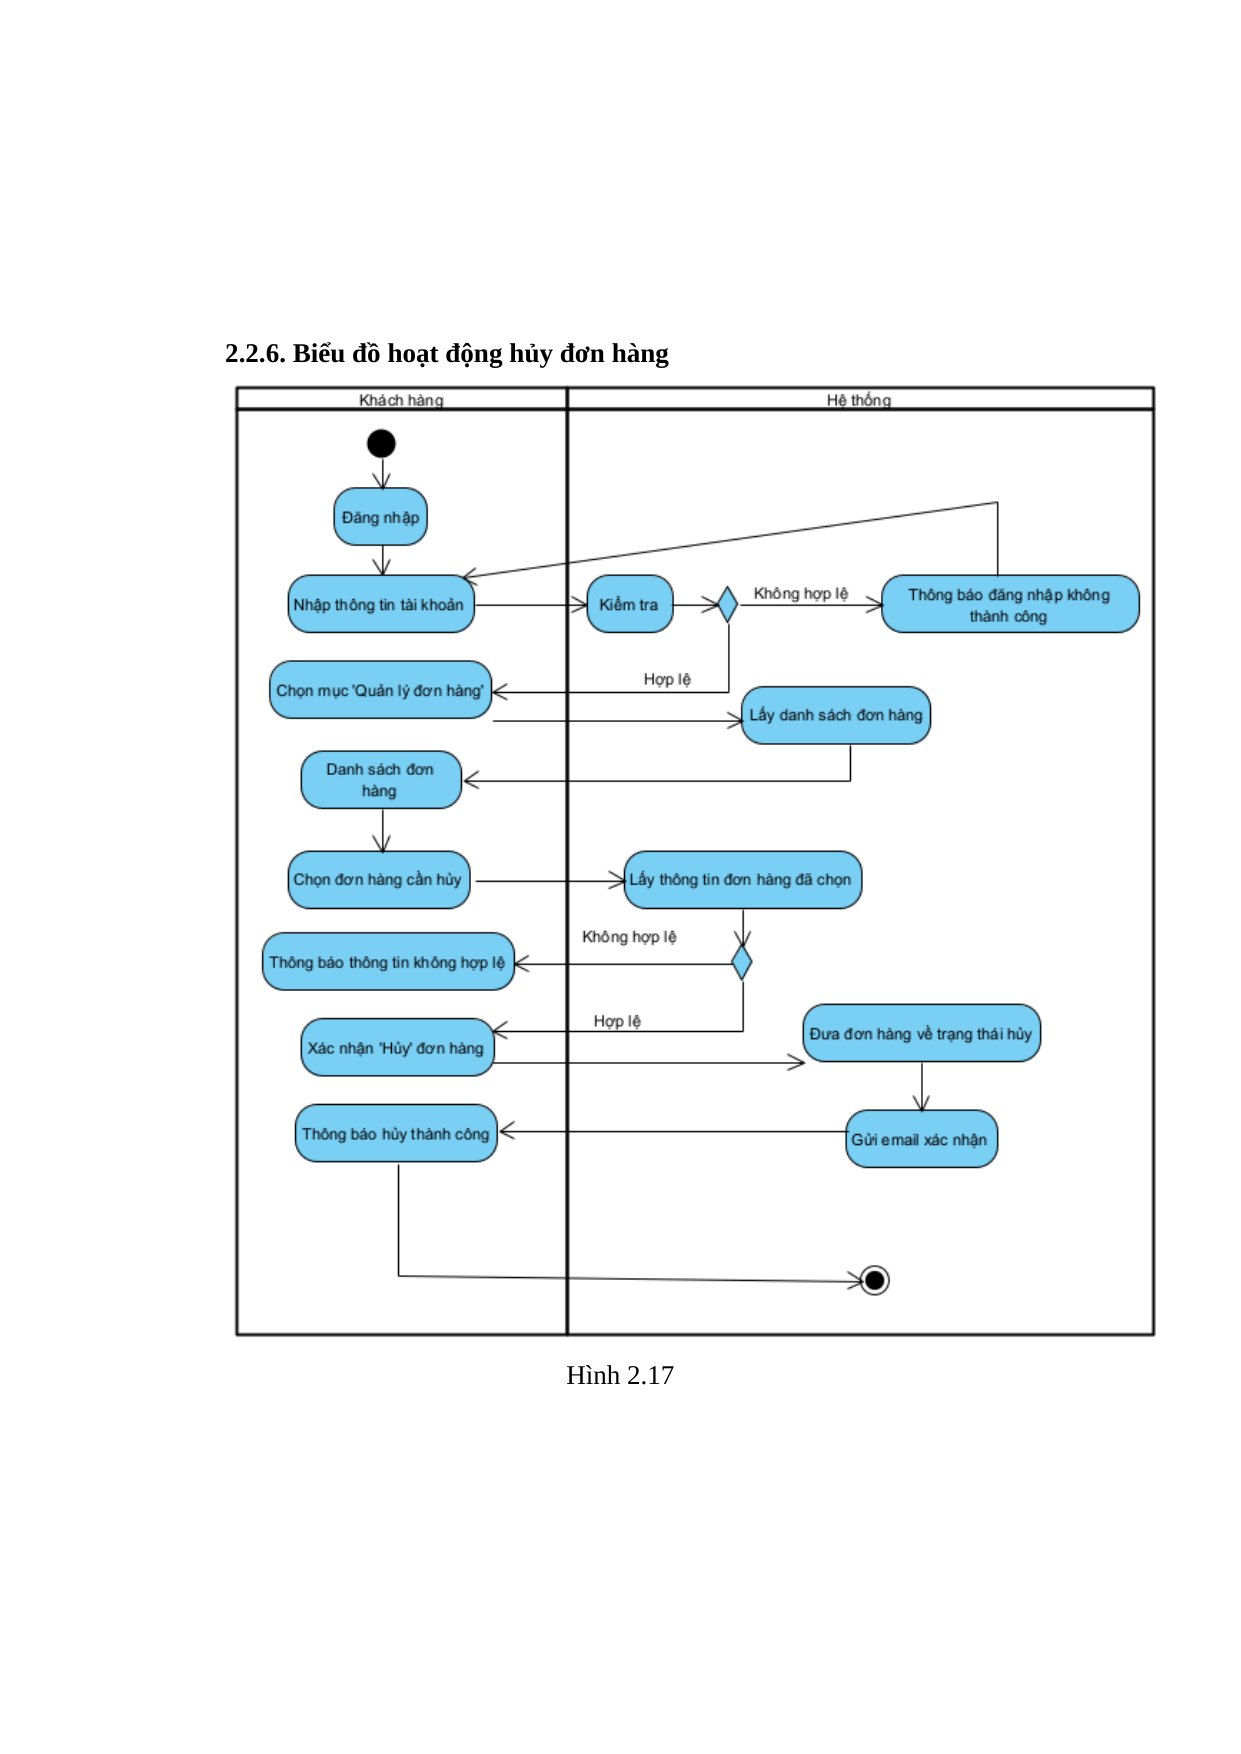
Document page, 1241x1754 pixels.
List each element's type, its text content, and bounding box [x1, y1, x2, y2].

picture [225, 383, 1166, 1350]
subtitle 2.2.6. Biểu đồ hoạt động hủy đơn hàng [150, 337, 1090, 368]
